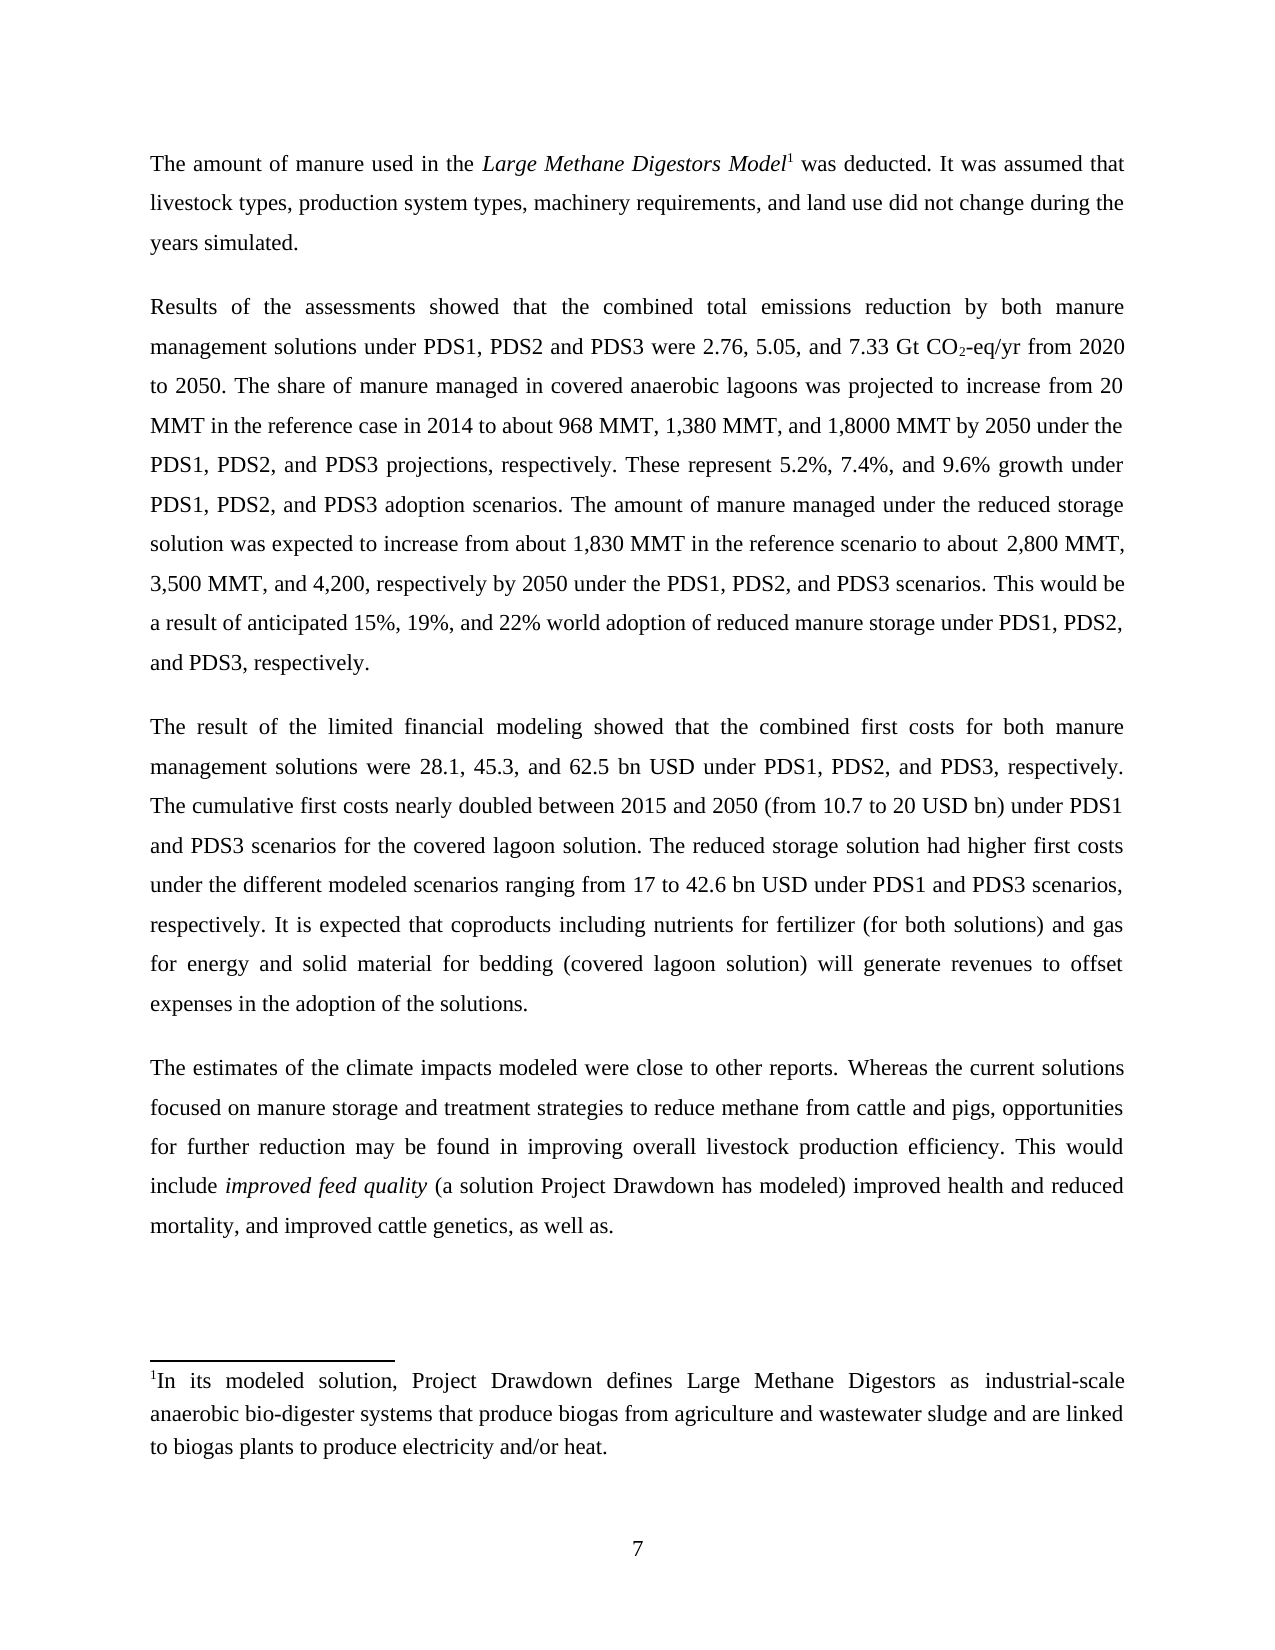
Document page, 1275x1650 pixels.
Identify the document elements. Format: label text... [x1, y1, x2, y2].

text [150, 150, 1125, 255]
text Results of the assessments showed that the combined total emissions reduction by both manure management solutions under PDS1, PDS2 and PDS3 were 2.76, 5.05, and 7.33 Gt CO2-eq/yr from 2020 to 2050. The share of manure managed in covered anaerobic lagoons was projected to increase from 20 MMT in the reference case in 2014 to about 968 MMT, 1,380 MMT, and 1,8000 MMT by 2050 under the PDS1, PDS2, and PDS3 projections, respectively. These represent 5.2%, 7.4%, and 9.6% growth under PDS1, PDS2, and PDS3 adoption scenarios. The amount of manure managed under the reduced storage solution was expected to increase from about 1,830 MMT in the reference scenario to about 2,800 MMT, 3,500 MMT, and 4,200, respectively by 2050 under the PDS1, PDS2, and PDS3 scenarios. This would be a result of anticipated 15%, 19%, and 22% world adoption of reduced manure storage under PDS1, PDS2, and PDS3, respectively. [150, 293, 1125, 675]
text The result of the limited financial modeling showed that the combined first costs for both manure management solutions were 28.1, 45.3, and 62.5 bn USD under PDS1, PDS2, and PDS3, respectively. The cumulative first costs nearly doubled between 2015 and 2050 (from 10.7 to 20 USD bn) under PDS1 and PDS3 scenarios for the covered lagoon solution. The reduced storage solution had higher first costs under the different modeled scenarios ranging from 17 to 42.6 bn USD under PDS1 and PDS3 scenarios, respectively. It is expected that coproducts including nutrients for fertilizer (for both solutions) and gas for energy and solid material for bedding (covered lagoon solution) will generate revenues to offset expenses in the adoption of the solutions. [150, 713, 1125, 1016]
text The estimates of the climate impacts modeled were close to other reports. Whereas the current solutions focused on manure storage and treatment strategies to reduce methane from cattle and pigs, opportunities for further reduction may be found in improving overall livestock production efficiency. This would include improved feed quality (a solution Project Drawdown has modeled) improved health and reduced mortality, and improved cattle genetics, as well as. [150, 1054, 1125, 1238]
